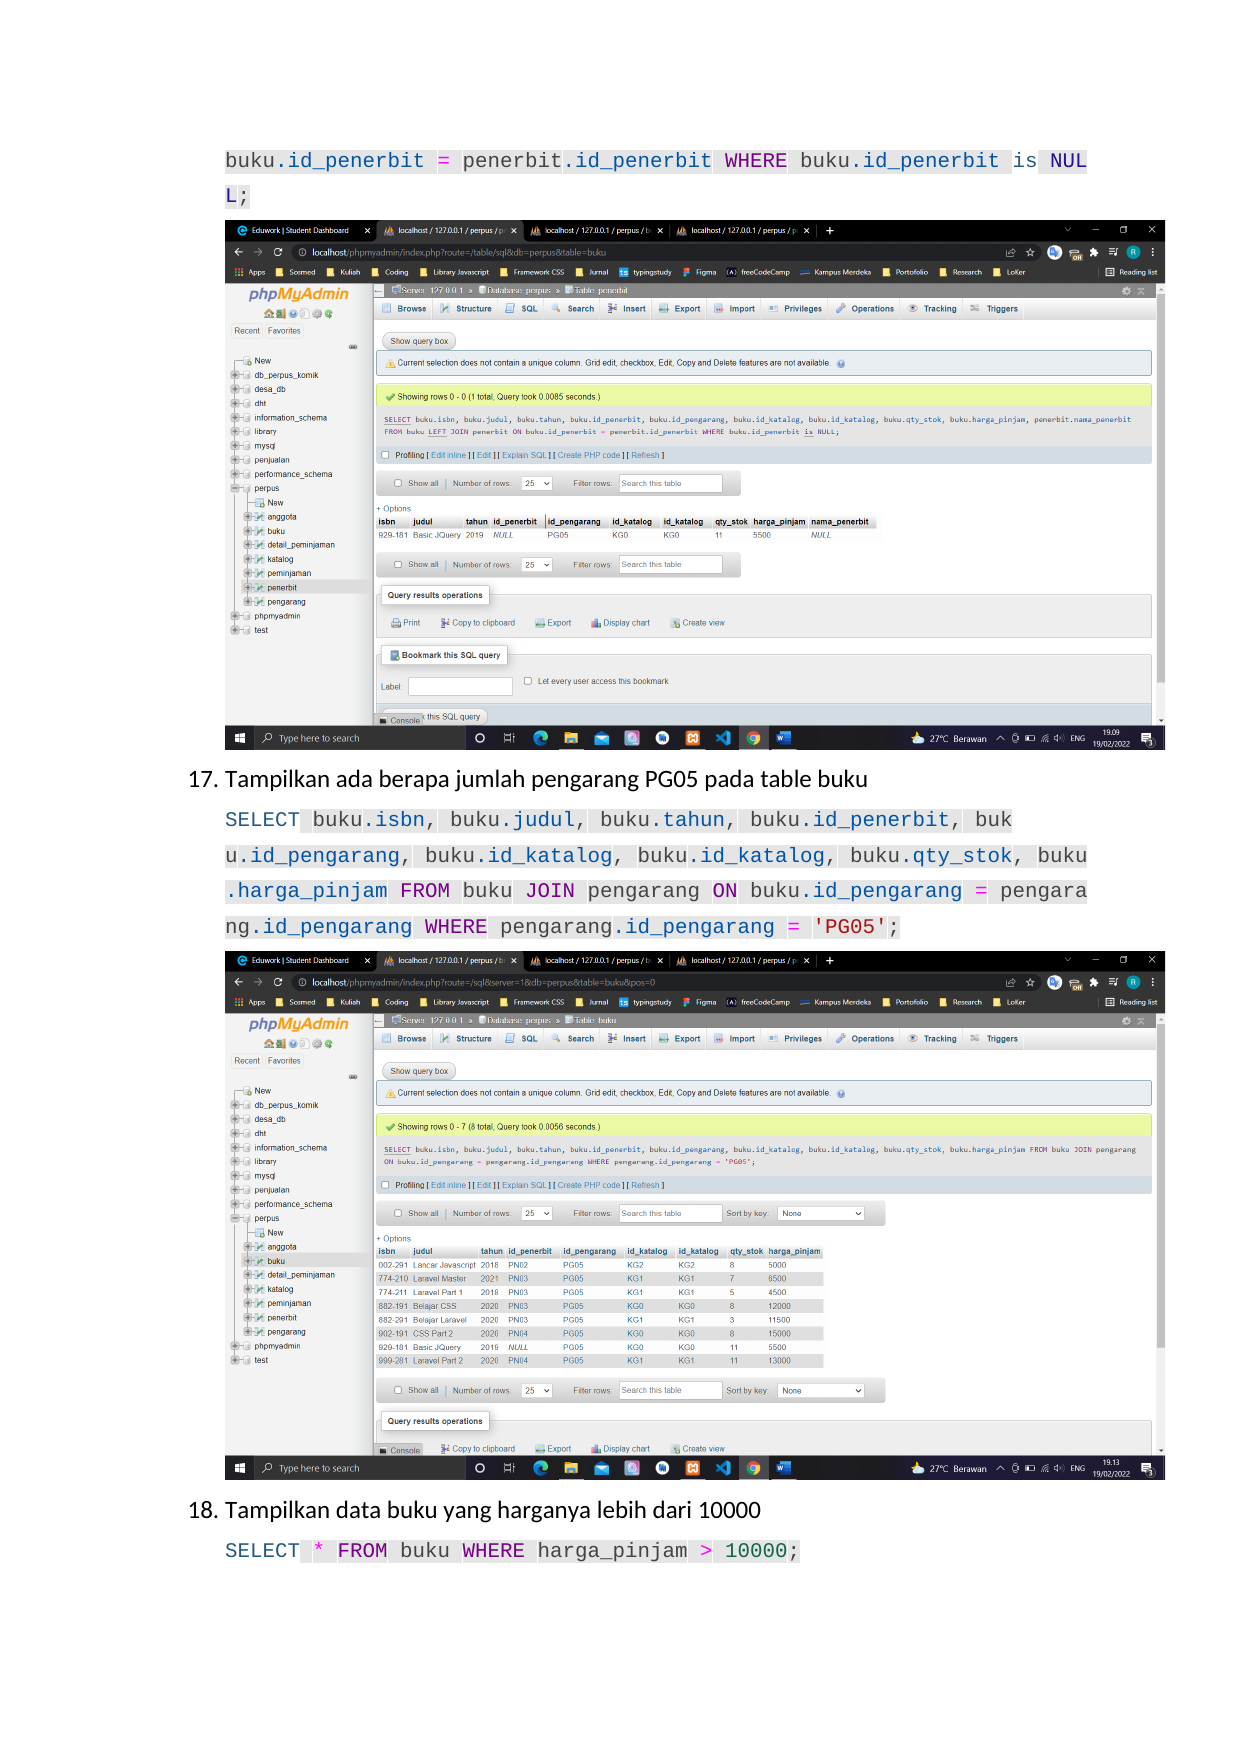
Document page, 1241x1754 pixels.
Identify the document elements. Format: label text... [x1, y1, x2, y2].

picture [225, 951, 1166, 1480]
list Tampilkan ada berapa jumlah pengarang PG05 pada table buku [187, 764, 1090, 794]
picture [225, 220, 1166, 750]
list Tampilkan data buku yang harganya lebih dari 10000 [187, 1494, 1090, 1524]
list SELECT buku.isbn, buku.judul, buku.tahun, buku.id_penerbit, buku.id_pengarang, buku.id_katalog, buku.id_katalog, buku.qty_stok, buku.harga_pinjam FROM buku JOIN pengarang ON buku.id_pengarang = pengarang.id_pengarang WHERE pengarang.id_pengarang = 'PG05'; [225, 809, 1090, 939]
list SELECT * FROM buku WHERE harga_pinjam > 10000; [225, 1539, 1090, 1563]
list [225, 150, 1090, 209]
